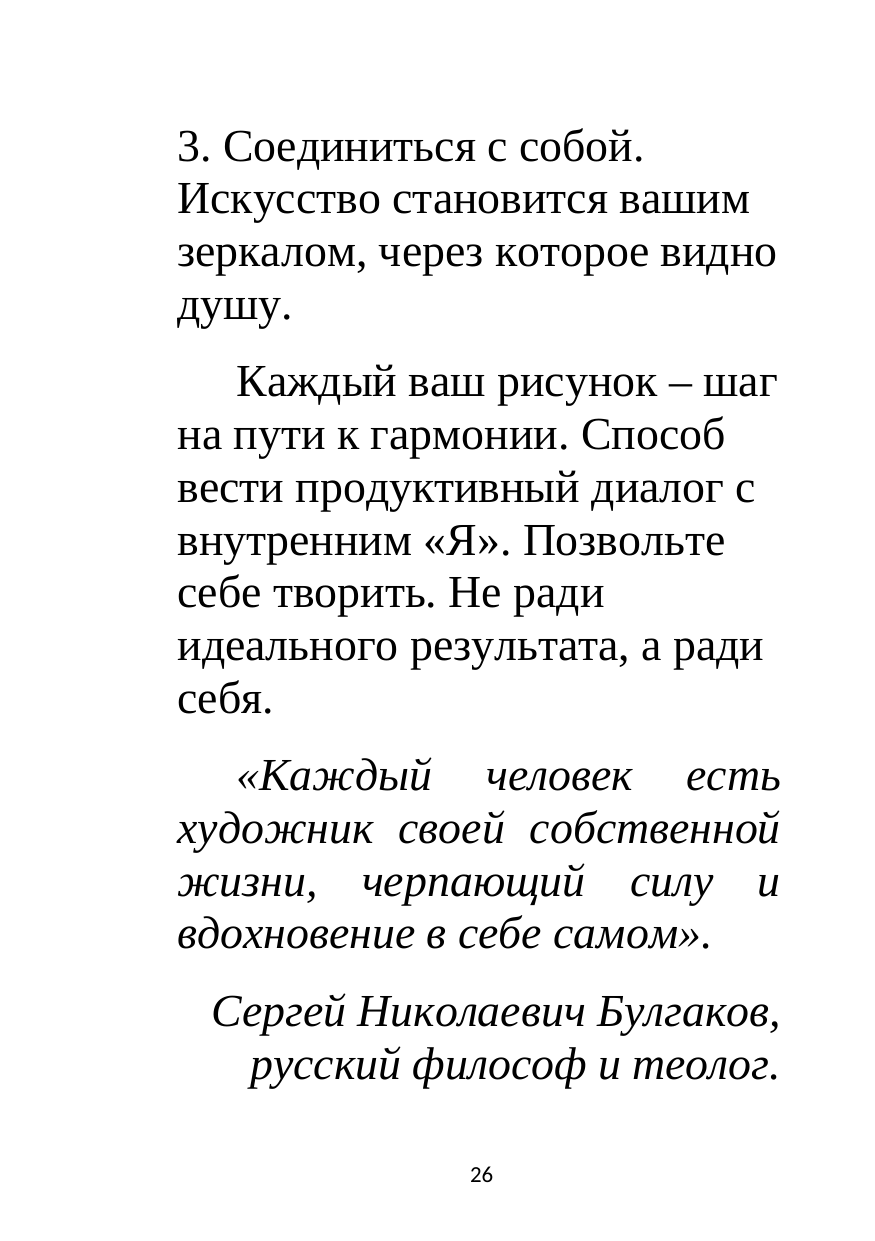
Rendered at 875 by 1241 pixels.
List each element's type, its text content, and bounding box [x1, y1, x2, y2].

text 3. Соединиться с собой. Искусство становится вашим зеркалом, через которое видно душу. [177, 118, 786, 329]
text Сергей Николаевич Булгаков, русский философ и теолог. [177, 984, 786, 1089]
text Каждый ваш рисунок – шаг на пути к гармонии. Способ вести продуктивный диалог с внутренним «Я». Позвольте себе творить. Не ради идеального результата, а ради себя. [177, 354, 786, 723]
text «Каждый человек есть художник своей собственной жизни, черпающий силу и вдохновение в себе самом». [177, 748, 786, 959]
